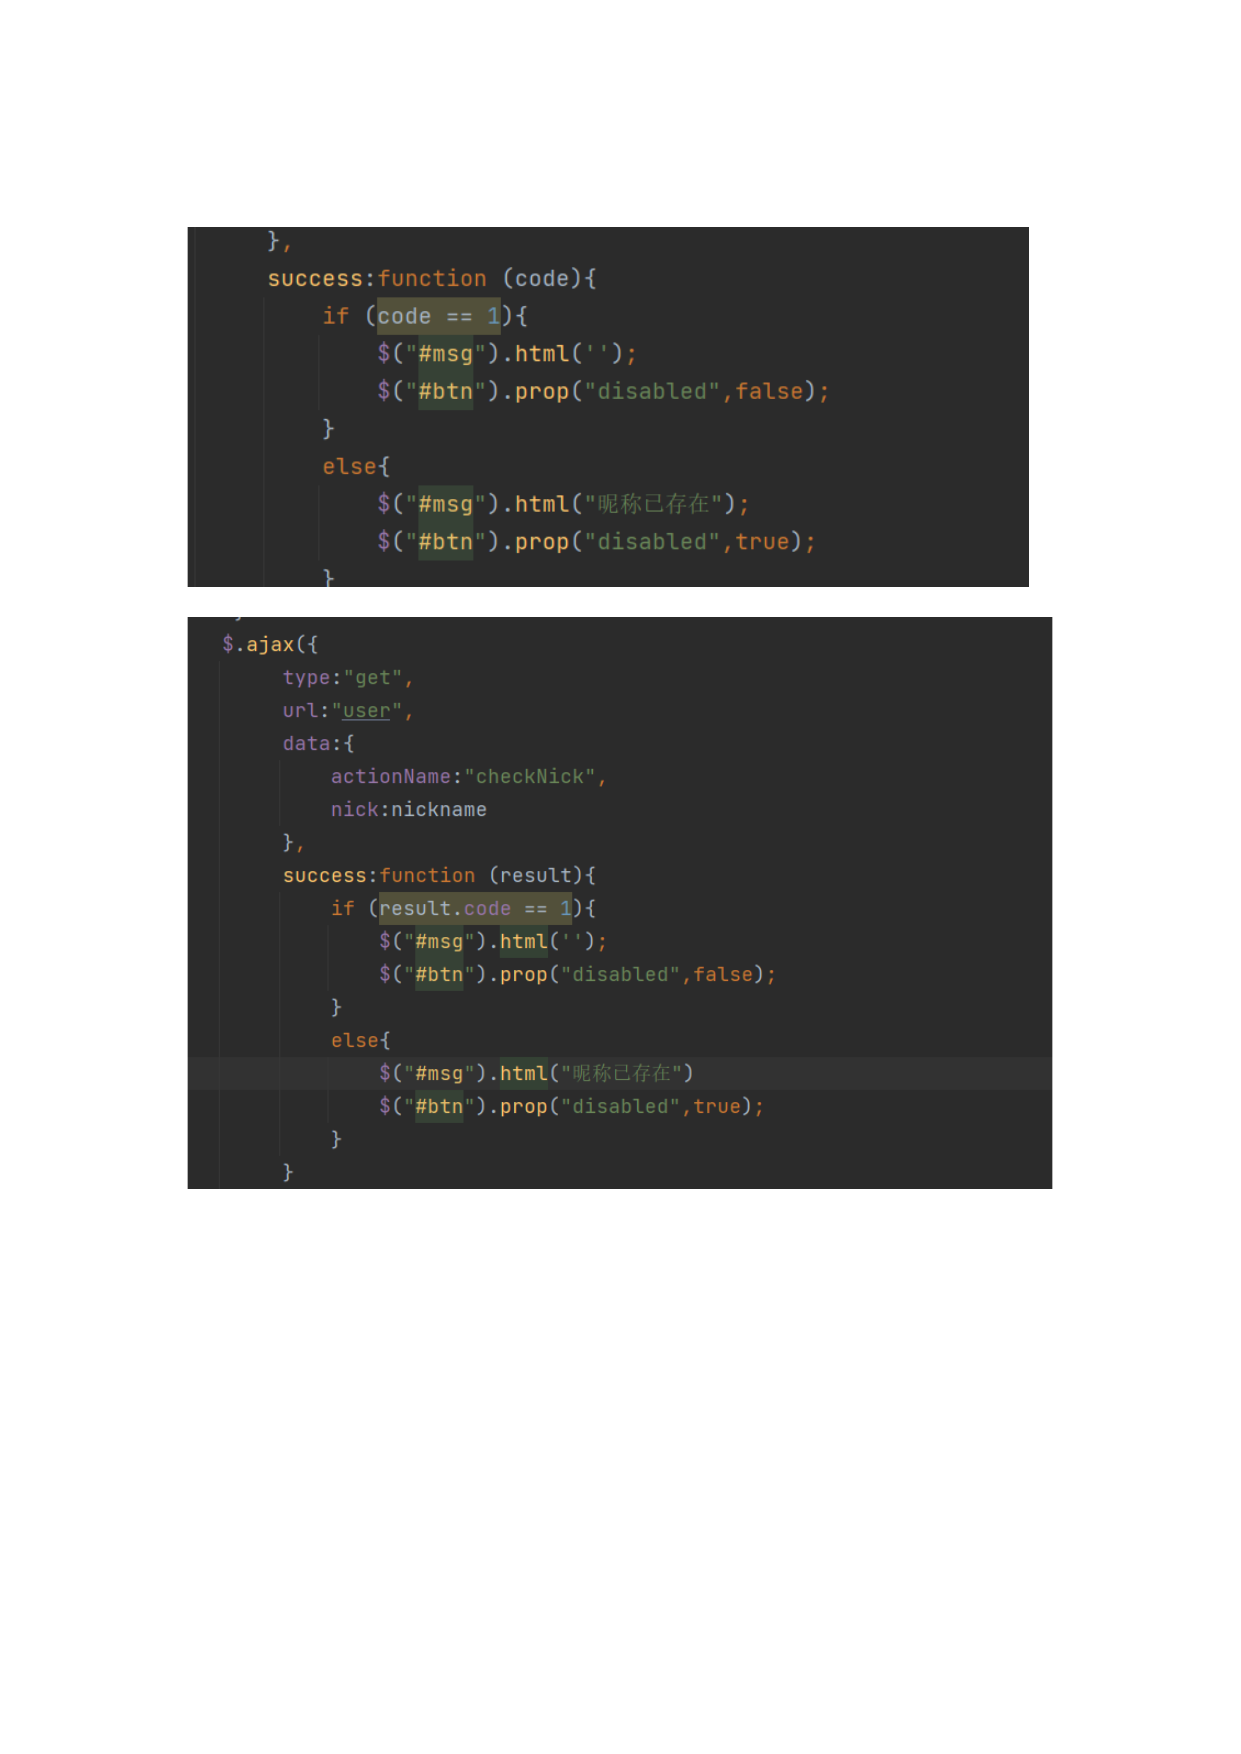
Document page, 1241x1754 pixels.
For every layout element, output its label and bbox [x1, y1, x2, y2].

picture [187, 617, 1053, 1189]
picture [187, 227, 1029, 587]
